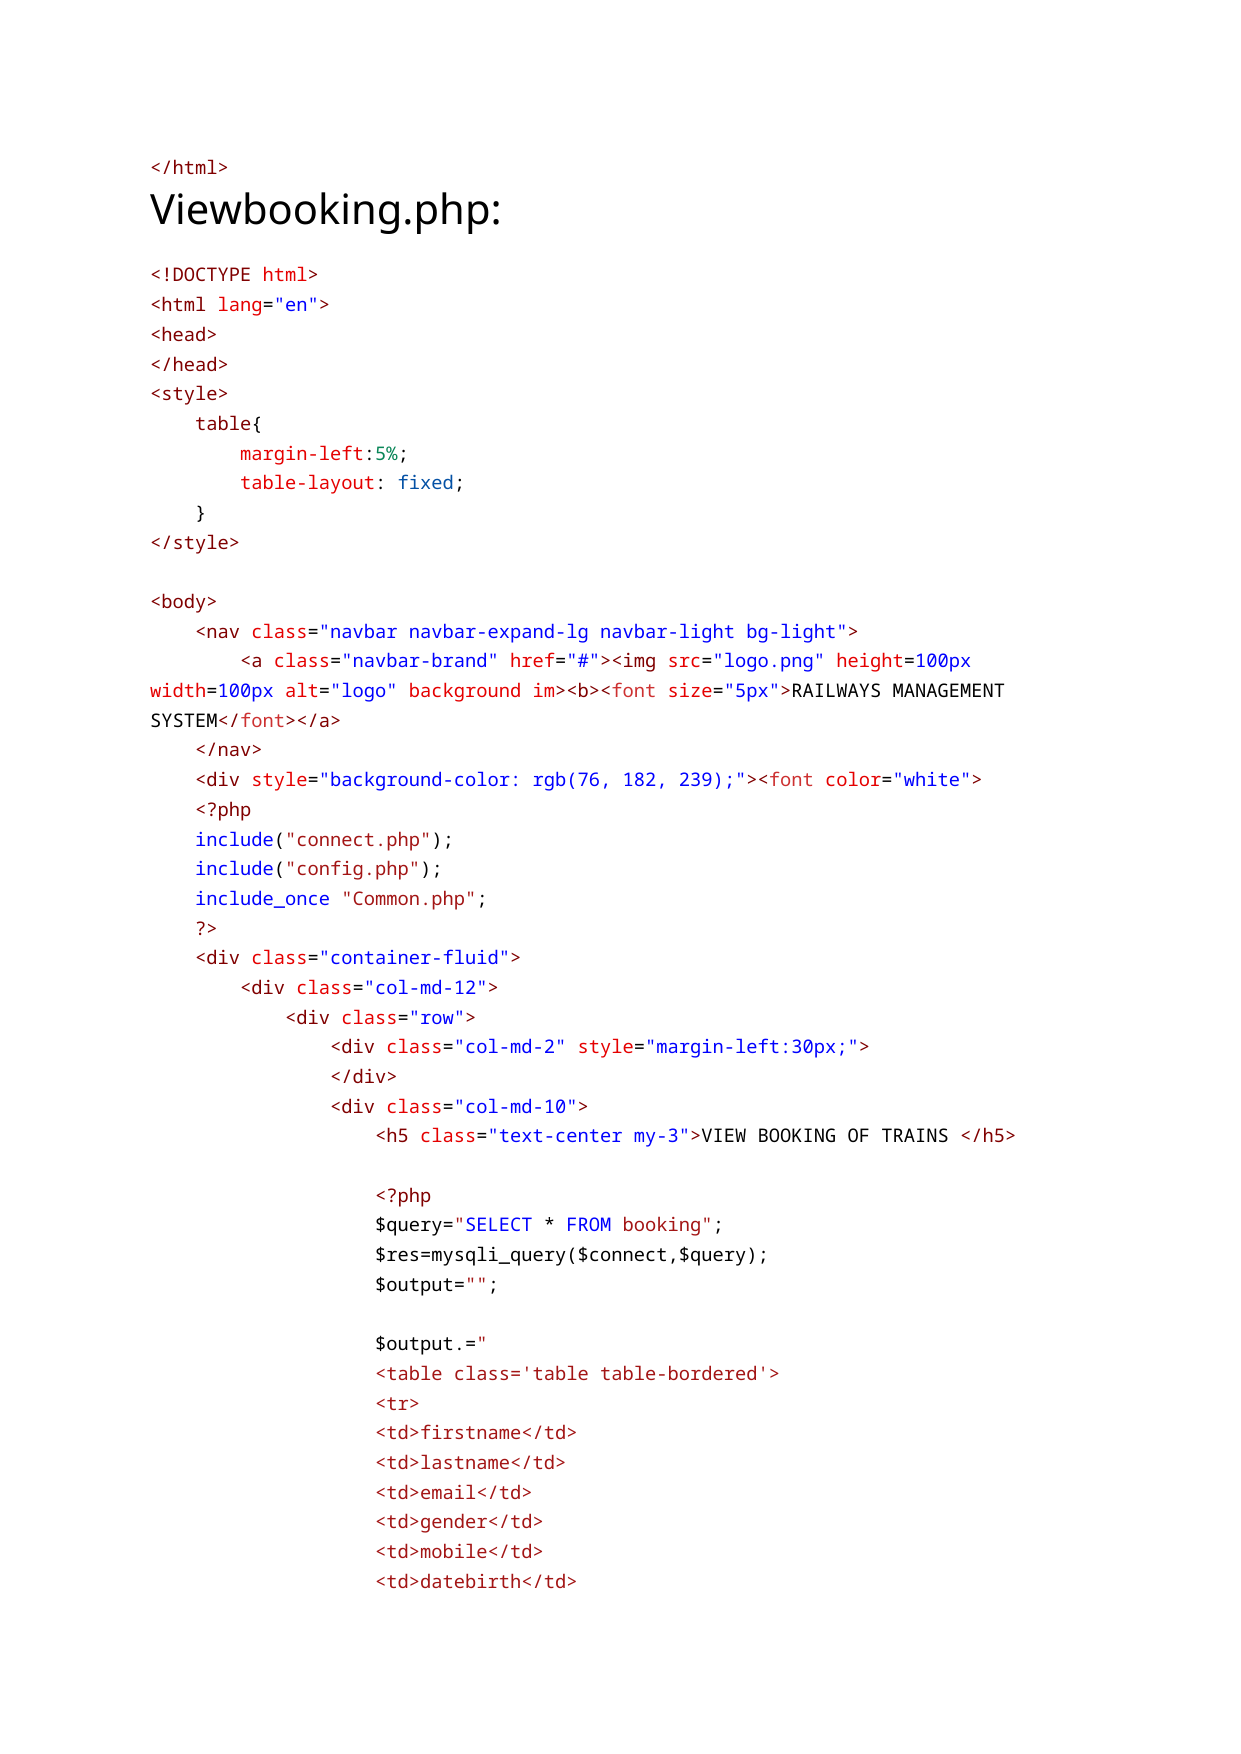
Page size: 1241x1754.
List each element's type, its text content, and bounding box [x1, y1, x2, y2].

text <h5 class="text-center my-3">VIEW BOOKING OF TRAINS </h5> [150, 1118, 1090, 1148]
text </style> [150, 525, 1090, 554]
text <a class="navbar-brand" href="#"><img src="logo.png" height=100px width=100px alt="logo" background im><b><font size="5px">RAILWAYS MANAGEMENT SYSTEM</font></a> [150, 643, 1090, 733]
text <td>firstname</td> [150, 1415, 1090, 1445]
text <td>lastname</td> [150, 1445, 1090, 1475]
text <html lang="en"> [150, 287, 1090, 317]
text <body> [150, 584, 1090, 614]
text include_once "Common.php"; [150, 881, 1090, 911]
text <table class='table table-bordered'> [150, 1356, 1090, 1386]
text <td>email</td> [150, 1475, 1090, 1504]
text </div> [150, 1059, 1090, 1089]
text <div class="col-md-10"> [150, 1089, 1090, 1118]
text <div class="col-md-12"> [150, 970, 1090, 1000]
text $query="SELECT * FROM booking"; [150, 1208, 1090, 1237]
text </head> [150, 347, 1090, 376]
text <td>datebirth</td> [150, 1564, 1090, 1593]
text <!DOCTYPE html> [150, 258, 1090, 287]
text <nav class="navbar navbar-expand-lg navbar-light bg-light"> [150, 614, 1090, 643]
text ?> [150, 911, 1090, 940]
text margin-left:5%; [150, 436, 1090, 465]
text <style> [150, 376, 1090, 406]
text <head> [150, 317, 1090, 347]
text </nav> [150, 733, 1090, 762]
text <div class="row"> [150, 1000, 1090, 1029]
text $output=""; [150, 1267, 1090, 1297]
text <td>gender</td> [150, 1504, 1090, 1534]
text <td>mobile</td> [150, 1534, 1090, 1564]
text Viewbooking.php: [150, 180, 1090, 236]
text <div style="background-color: rgb(76, 182, 239);"><font color="white"> [150, 762, 1090, 792]
text <?php [150, 792, 1090, 822]
text table{ [150, 406, 1090, 436]
text include("connect.php"); [150, 822, 1090, 851]
text </html> [150, 150, 1090, 180]
text } [150, 495, 1090, 525]
text <tr> [150, 1386, 1090, 1415]
text <div class="container-fluid"> [150, 940, 1090, 970]
text $res=mysqli_query($connect,$query); [150, 1237, 1090, 1267]
text <?php [150, 1178, 1090, 1208]
text include("config.php"); [150, 851, 1090, 881]
text table-layout: fixed; [150, 465, 1090, 495]
text <div class="col-md-2" style="margin-left:30px;"> [150, 1029, 1090, 1059]
text $output.=" [150, 1326, 1090, 1356]
